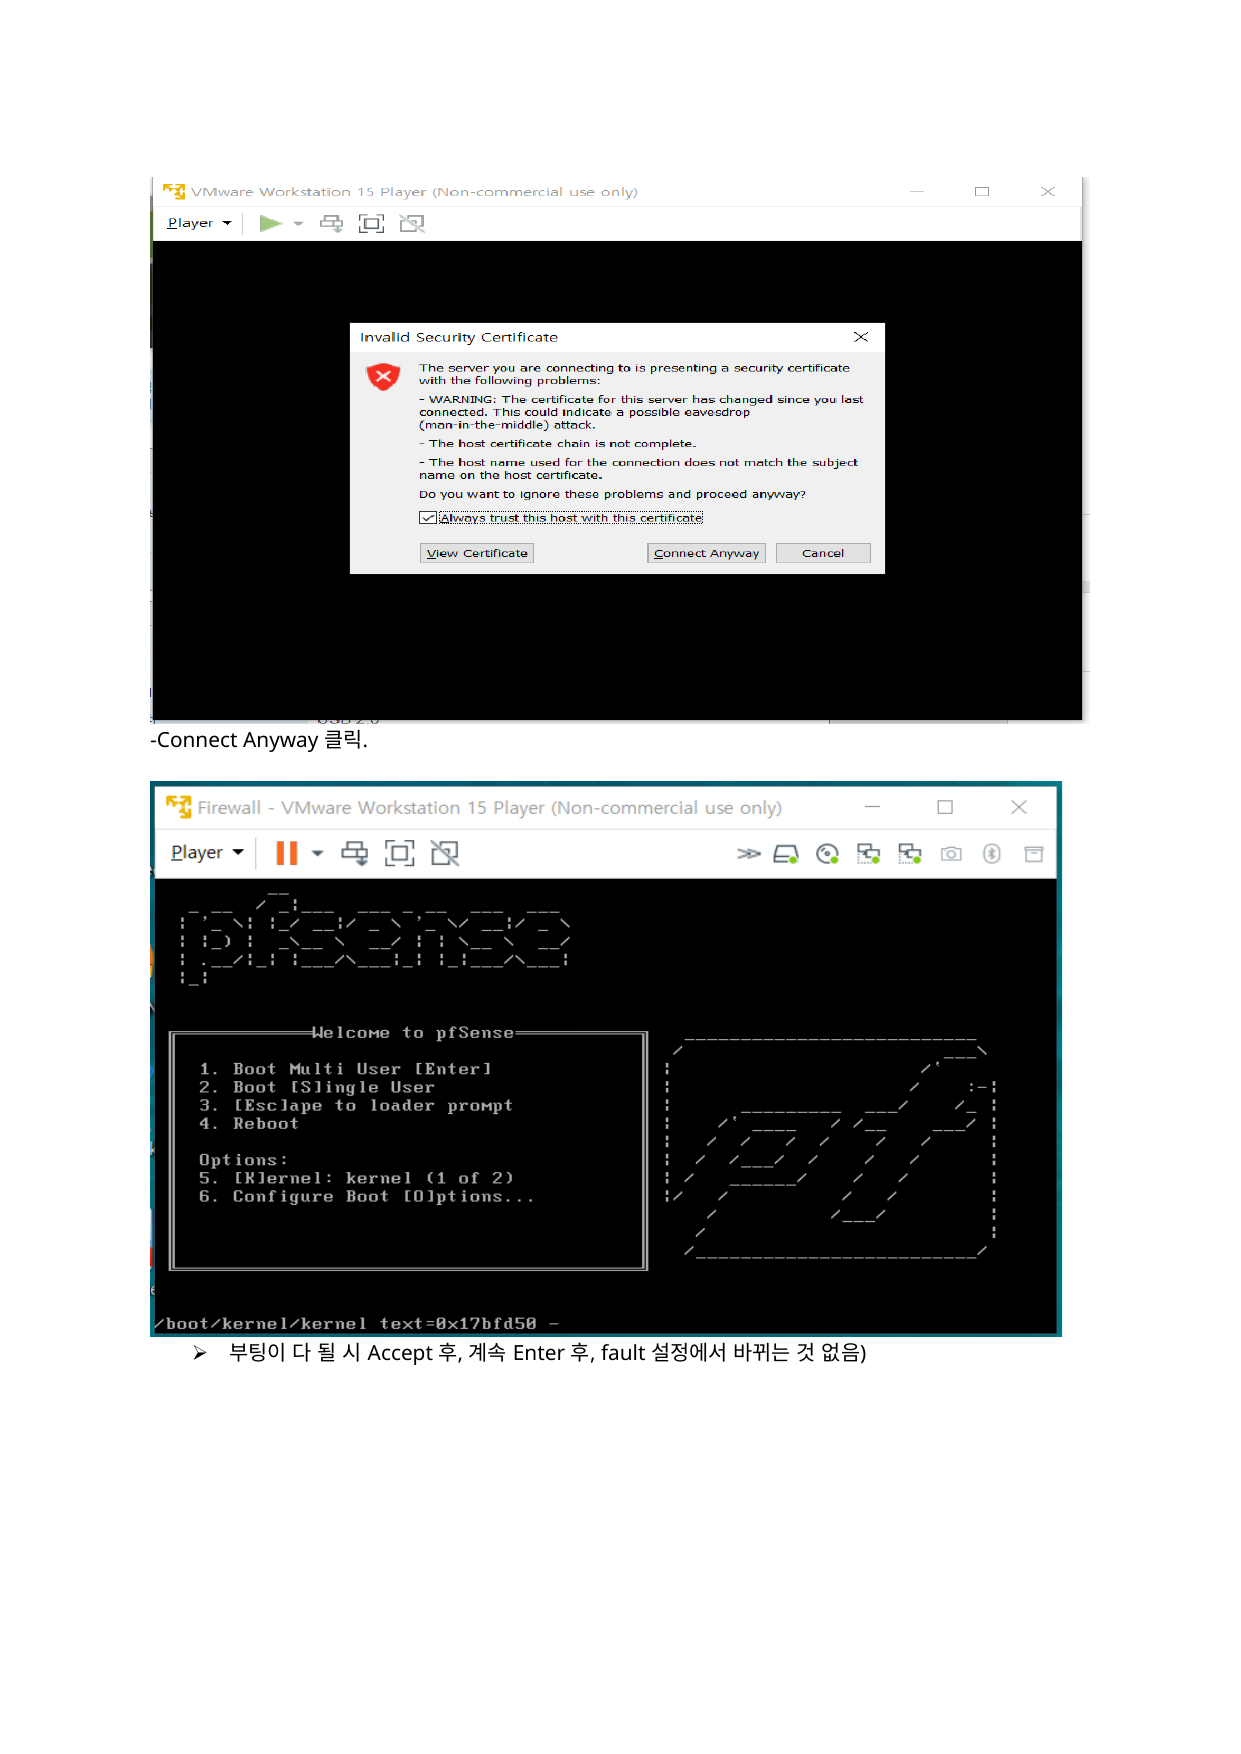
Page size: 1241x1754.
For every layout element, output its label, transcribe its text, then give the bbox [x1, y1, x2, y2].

picture [150, 781, 1063, 1337]
text -Connect Anyway 클릭. [150, 724, 1090, 753]
list 부팅이 다 될 시 Accept 후, 계속 Enter 후, fault 설정에서 바뀌는 것 없음) [192, 1337, 1090, 1367]
picture [150, 177, 1090, 724]
